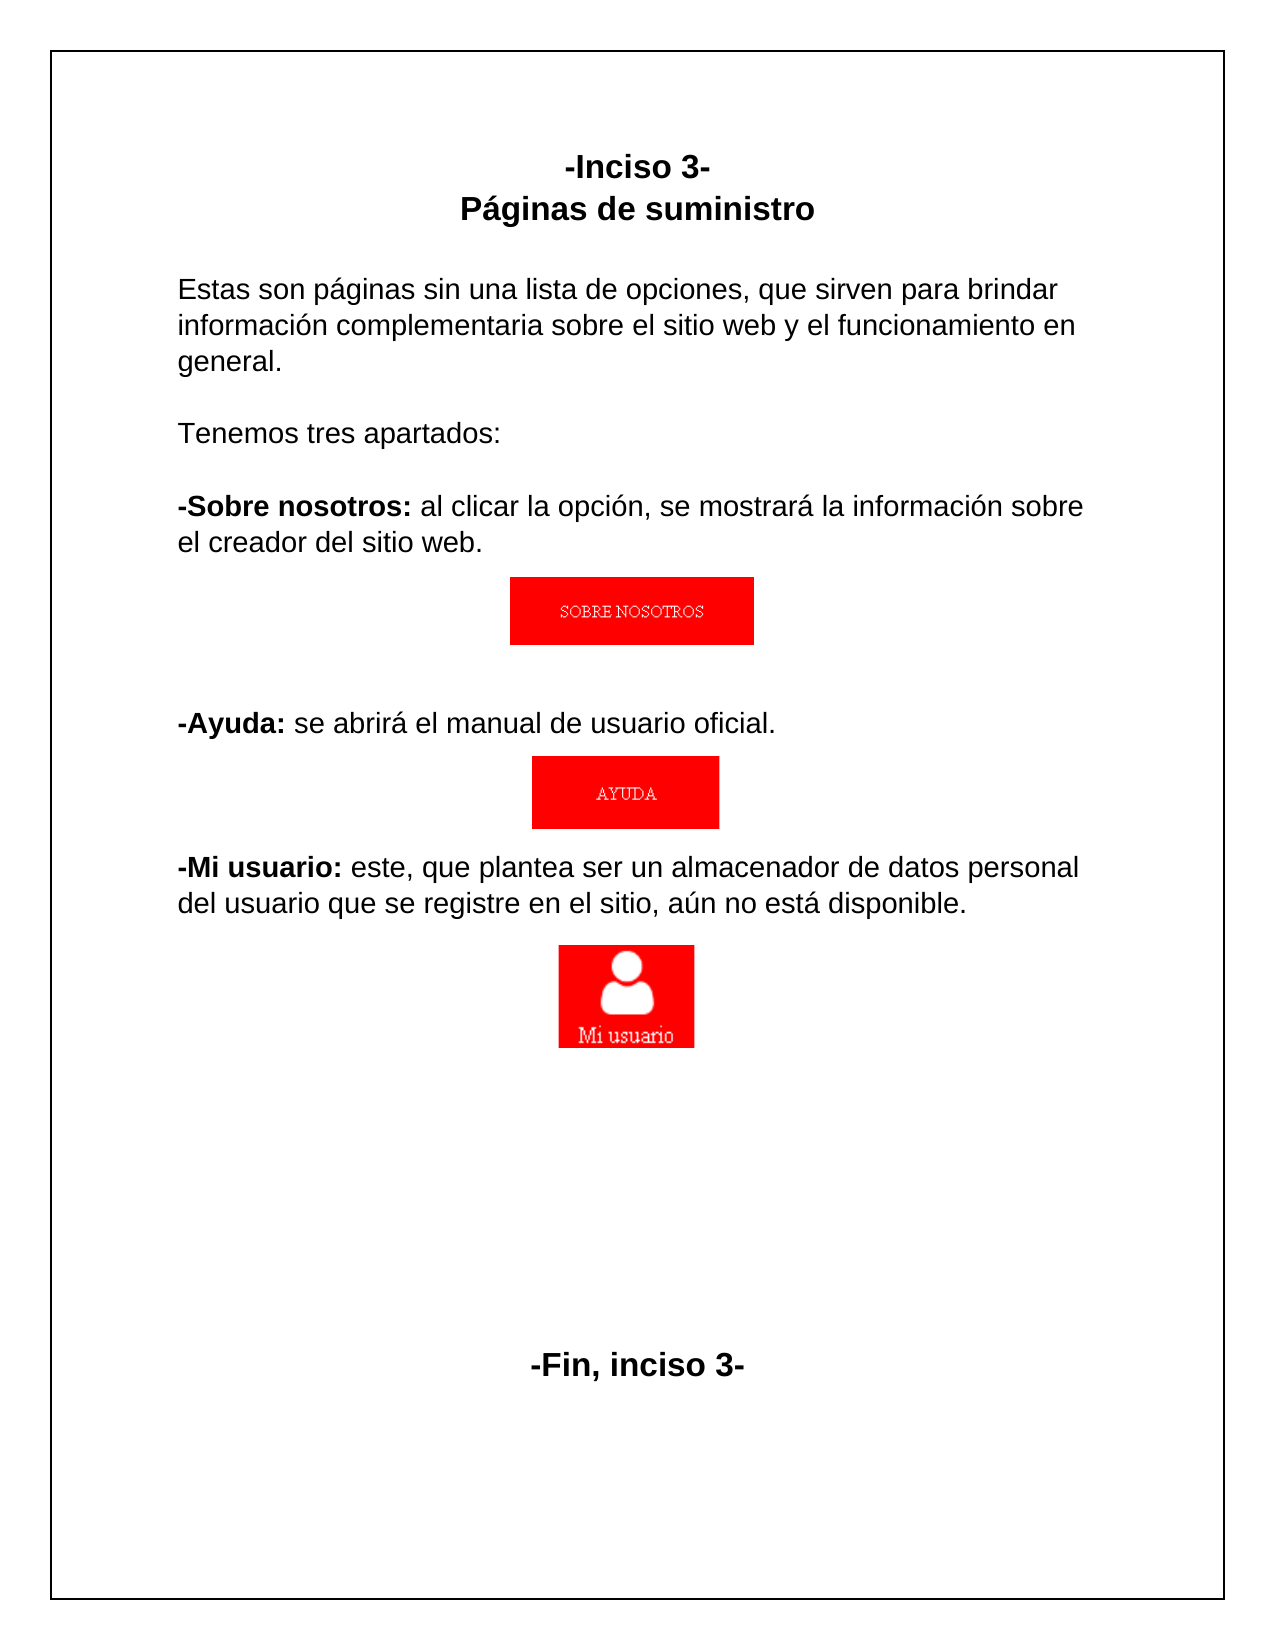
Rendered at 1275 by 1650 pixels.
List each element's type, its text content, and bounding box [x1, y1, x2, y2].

text Páginas de suministro [177, 189, 1098, 227]
picture [558, 945, 695, 1048]
text -Inciso 3- [177, 148, 1098, 186]
text Tenemos tres apartados: [177, 417, 1098, 450]
text -Fin, inciso 3- [177, 1345, 1098, 1383]
text -Mi usuario: este, que plantea ser un almacenador de datos personal del usuario que se registre en el sitio, aún no está disponible. [177, 850, 1098, 920]
picture [510, 577, 754, 645]
picture [532, 756, 720, 829]
text Estas son páginas sin una lista de opciones, que sirven para brindar información complementaria sobre el sitio web y el funcionamiento en general. [177, 272, 1098, 378]
text -Ayuda: se abrirá el manual de usuario oficial. [177, 706, 1098, 739]
text -Sobre nosotros: al clicar la opción, se mostrará la información sobre el creador del sitio web. [177, 489, 1098, 558]
